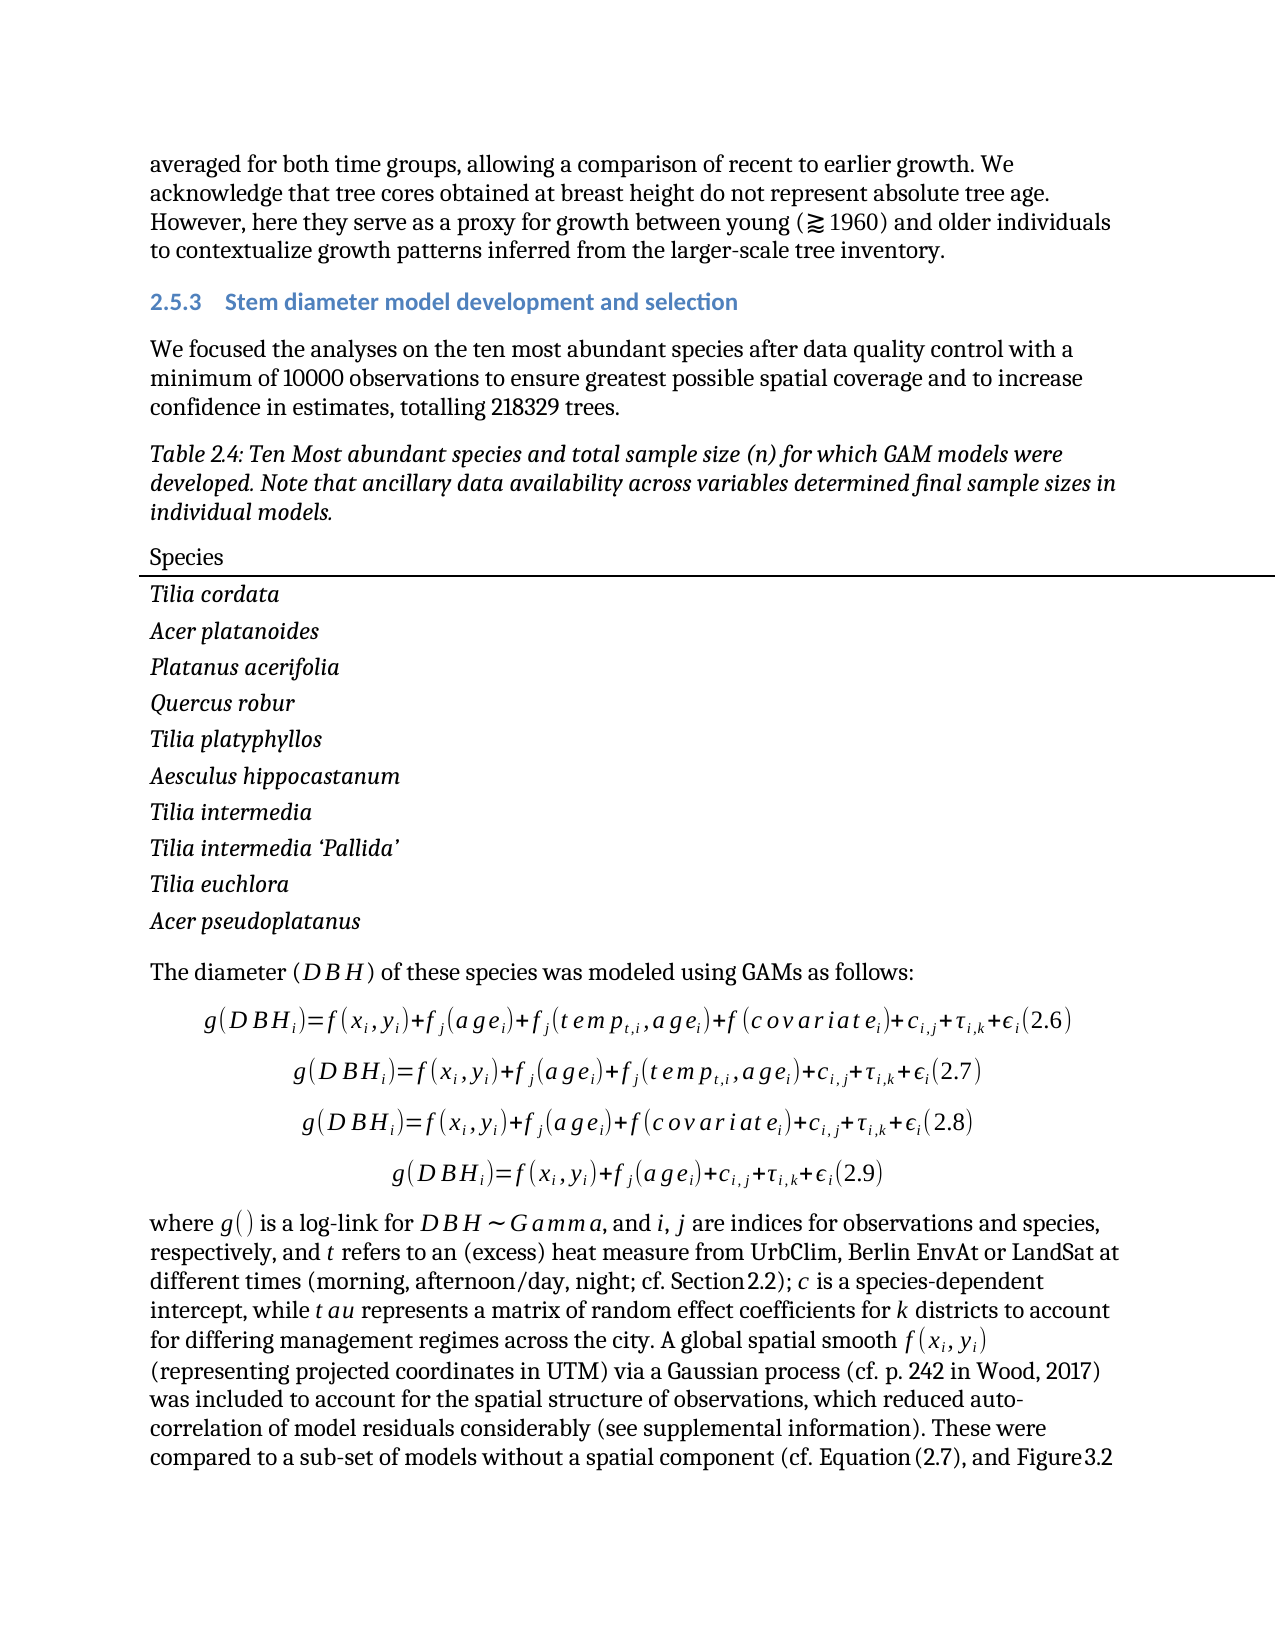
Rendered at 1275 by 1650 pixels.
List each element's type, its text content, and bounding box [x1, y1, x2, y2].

text Table 2.4: Ten Most abundant species and total sample size (n) for which GAM models were developed. Note that ancillary data availability across variables determined final sample sizes in individual models. [150, 440, 1125, 526]
table_cell Tilia intermedia ‘Pallida’ [139, 830, 1275, 867]
table_header Species [139, 539, 1275, 575]
text The diameter () of these species was modeled using GAMs as follows: [150, 958, 1125, 987]
table_cell Tilia euchlora [139, 867, 1275, 903]
table_cell Acer platanoides [139, 613, 1275, 649]
table_cell Tilia intermedia [139, 794, 1275, 830]
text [150, 1208, 1125, 1472]
table_cell Tilia platyphyllos [139, 722, 1275, 758]
table_cell Aesculus hippocastanum [139, 758, 1275, 794]
table_cell Acer pseudoplatanus [139, 903, 1275, 939]
table_cell Quercus robur [139, 685, 1275, 722]
subtitle 2.5.3 Stem diameter model development and selection [150, 286, 1125, 316]
text We focused the analyses on the ten most abundant species after data quality control with a minimum of 10000 observations to ensure greatest possible spatial coverage and to increase confidence in estimates, totalling 218329 trees. [150, 335, 1125, 421]
table_cell Tilia cordata [139, 577, 1275, 613]
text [150, 150, 1125, 265]
table_cell Platanus acerifolia [139, 649, 1275, 685]
